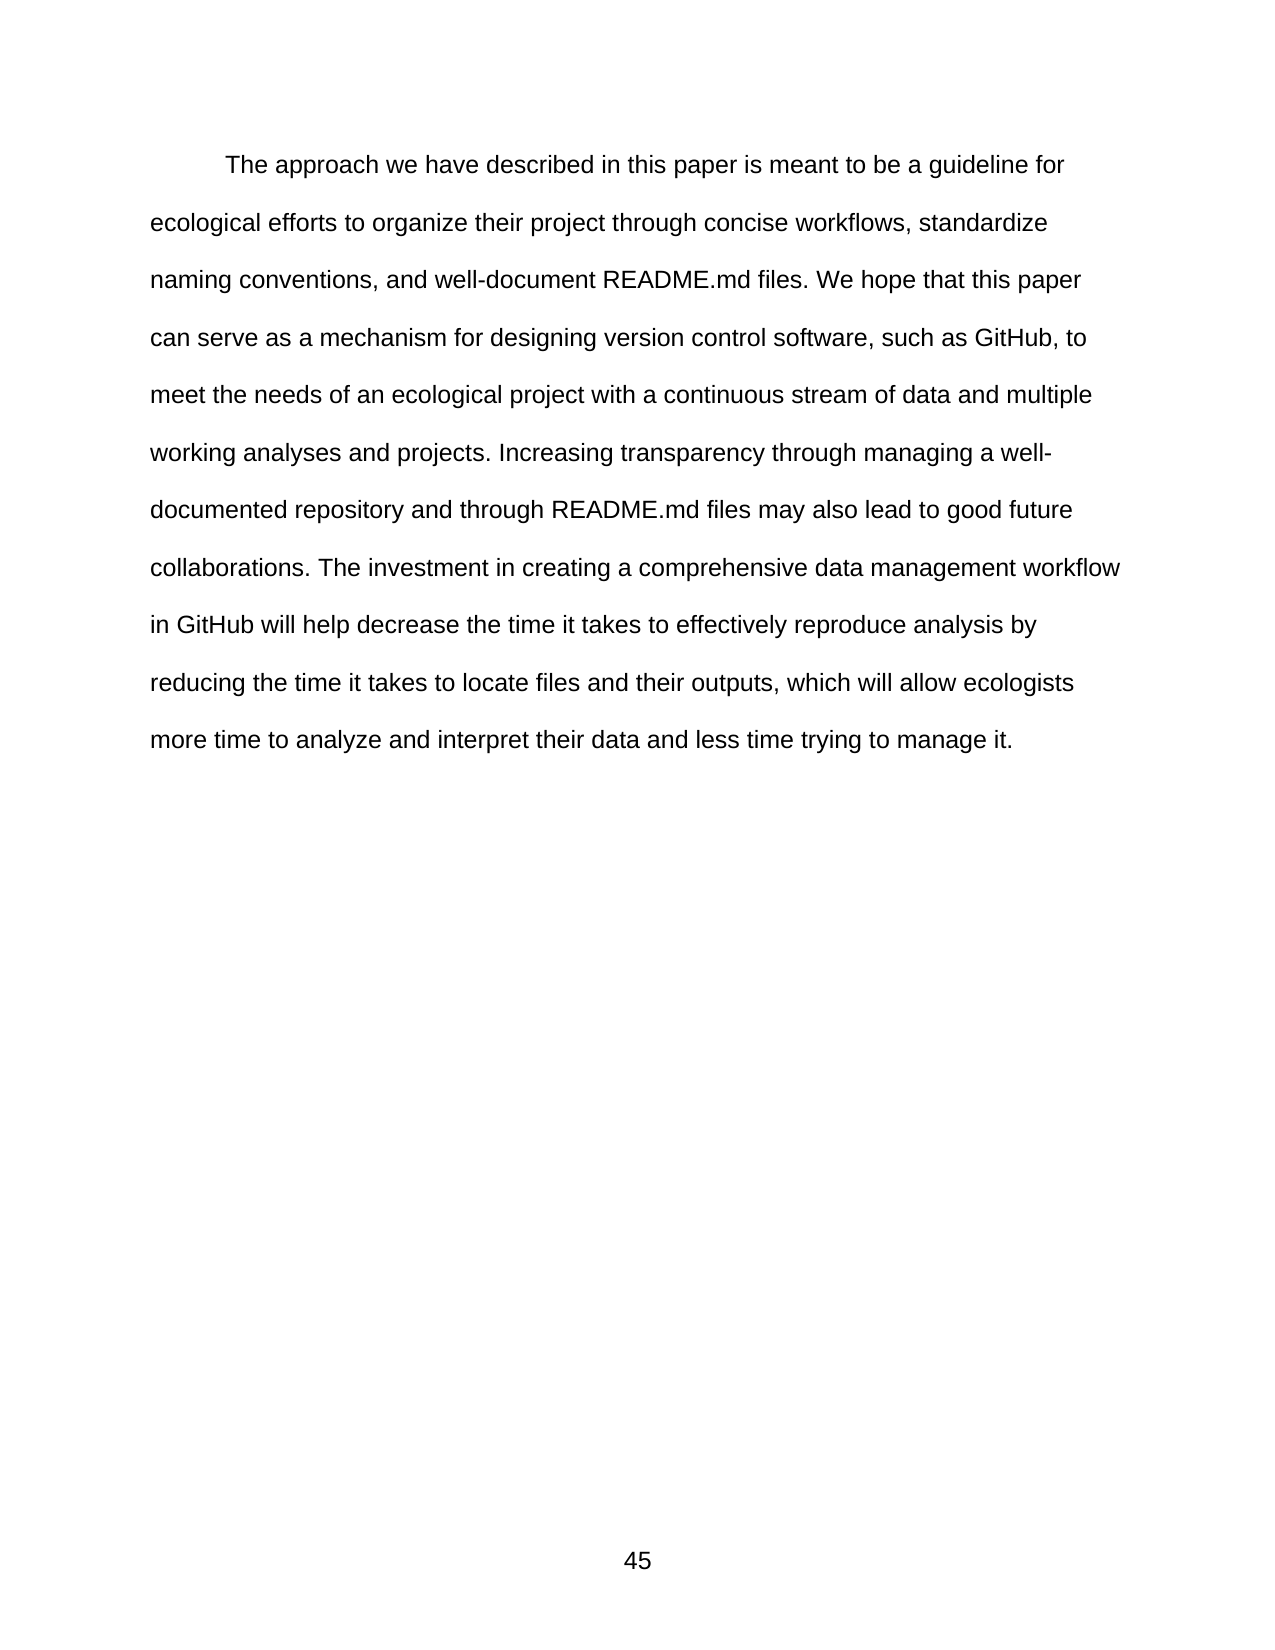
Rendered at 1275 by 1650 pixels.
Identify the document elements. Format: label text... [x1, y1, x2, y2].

text The approach we have described in this paper is meant to be a guideline for ecological efforts to organize their project through concise workflows, standardize naming conventions, and well-document README.md files. We hope that this paper can serve as a mechanism for designing version control software, such as GitHub, to meet the needs of an ecological project with a continuous stream of data and multiple working analyses and projects. Increasing transparency through managing a well-documented repository and through README.md files may also lead to good future collaborations. The investment in creating a comprehensive data management workflow in GitHub will help decrease the time it takes to effectively reproduce analysis by reducing the time it takes to locate files and their outputs, which will allow ecologists more time to analyze and interpret their data and less time trying to manage it. [150, 150, 1125, 754]
